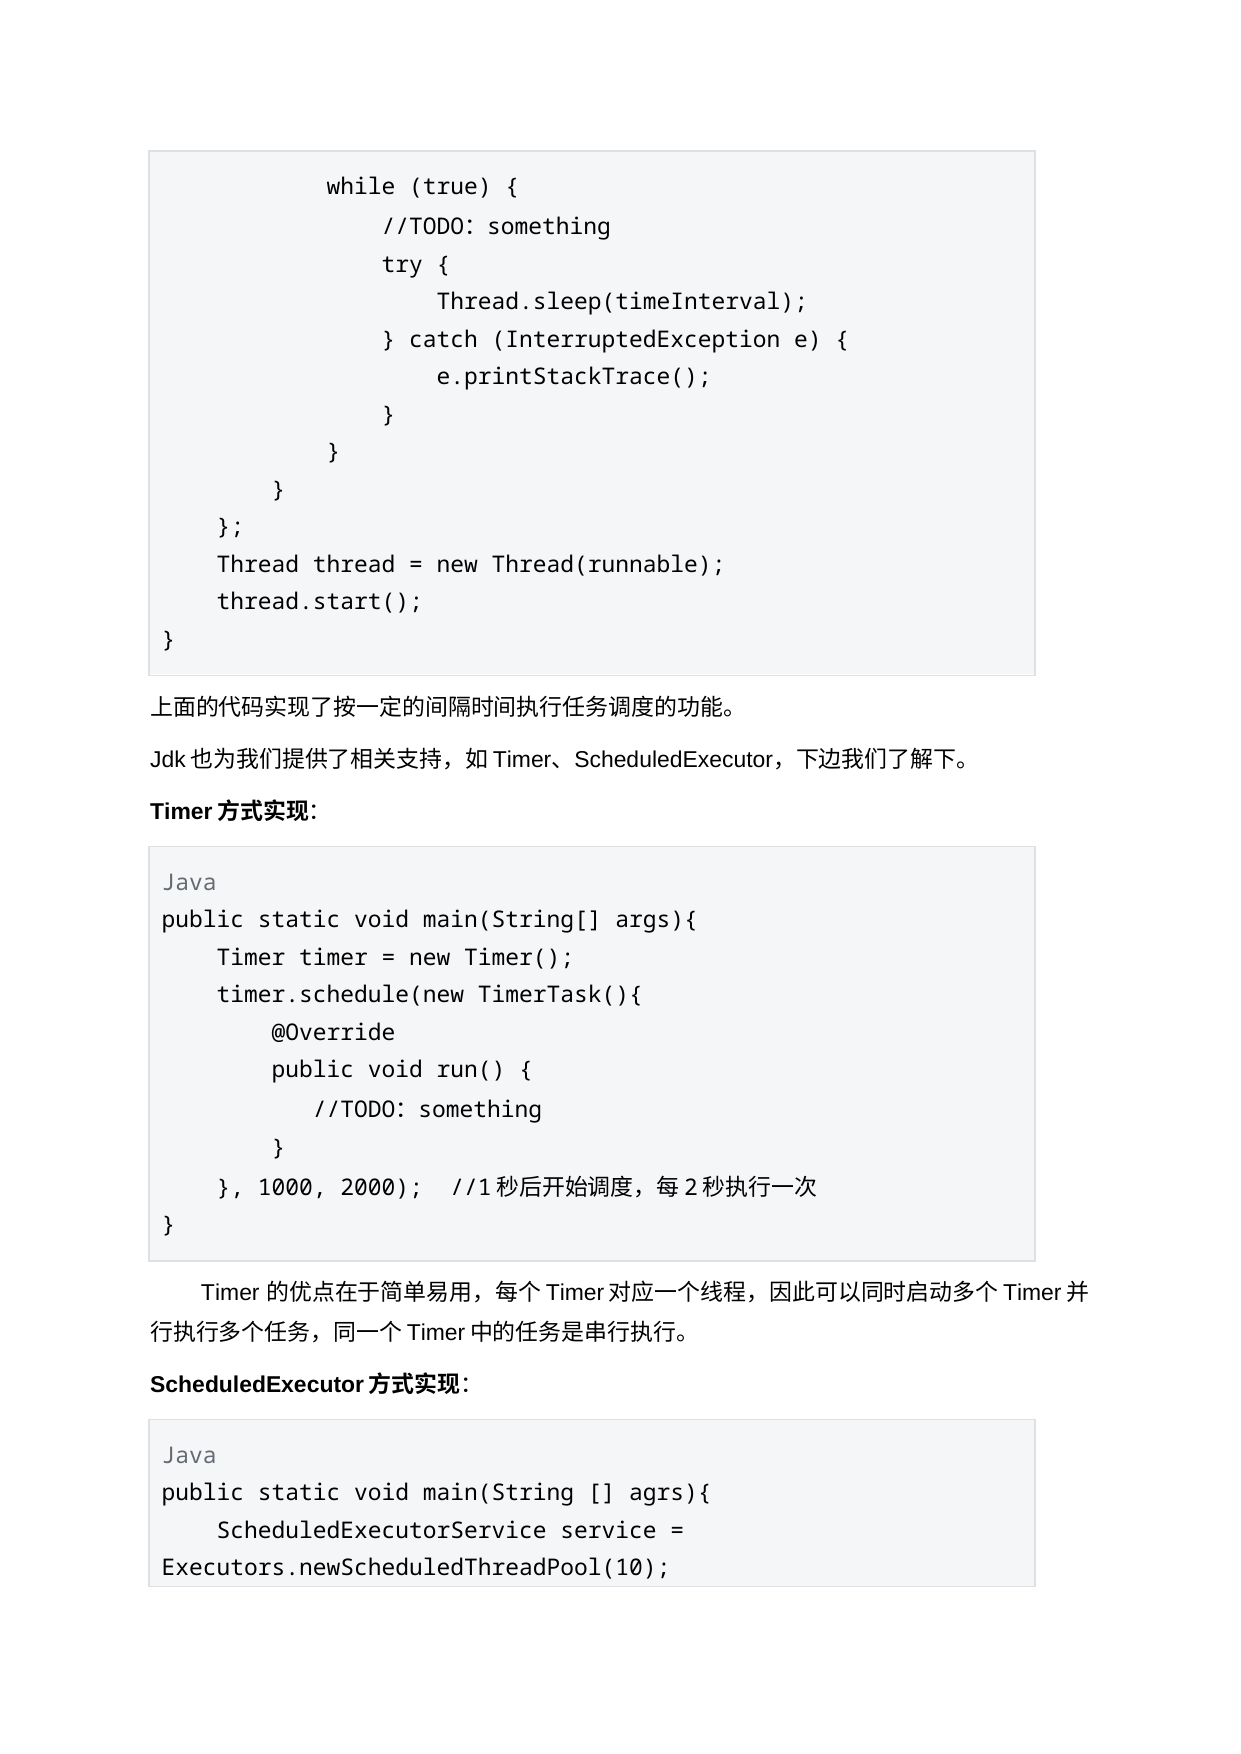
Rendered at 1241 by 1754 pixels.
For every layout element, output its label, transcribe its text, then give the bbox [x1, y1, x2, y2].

table_header Java public static void main(String[] args){ Timer timer = new Timer(); timer.schedule(new TimerTask(){ @Override public void run() { //TODO：something } }, 1000, 2000); //1秒后开始调度，每2秒执行一次 } [150, 847, 1034, 1260]
text ScheduledExecutor方式实现： [150, 1366, 1090, 1399]
text Jdk也为我们提供了相关支持，如Timer、ScheduledExecutor，下边我们了解下。 [150, 741, 1090, 774]
text Timer方式实现： [150, 793, 1090, 826]
text Timer 的优点在于简单易用，每个Timer对应一个线程，因此可以同时启动多个Timer并行执行多个任务，同一个Timer中的任务是串行执行。 [150, 1274, 1090, 1347]
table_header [150, 1420, 1034, 1586]
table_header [150, 152, 1034, 674]
text 上面的代码实现了按一定的间隔时间执行任务调度的功能。 [150, 689, 1090, 722]
